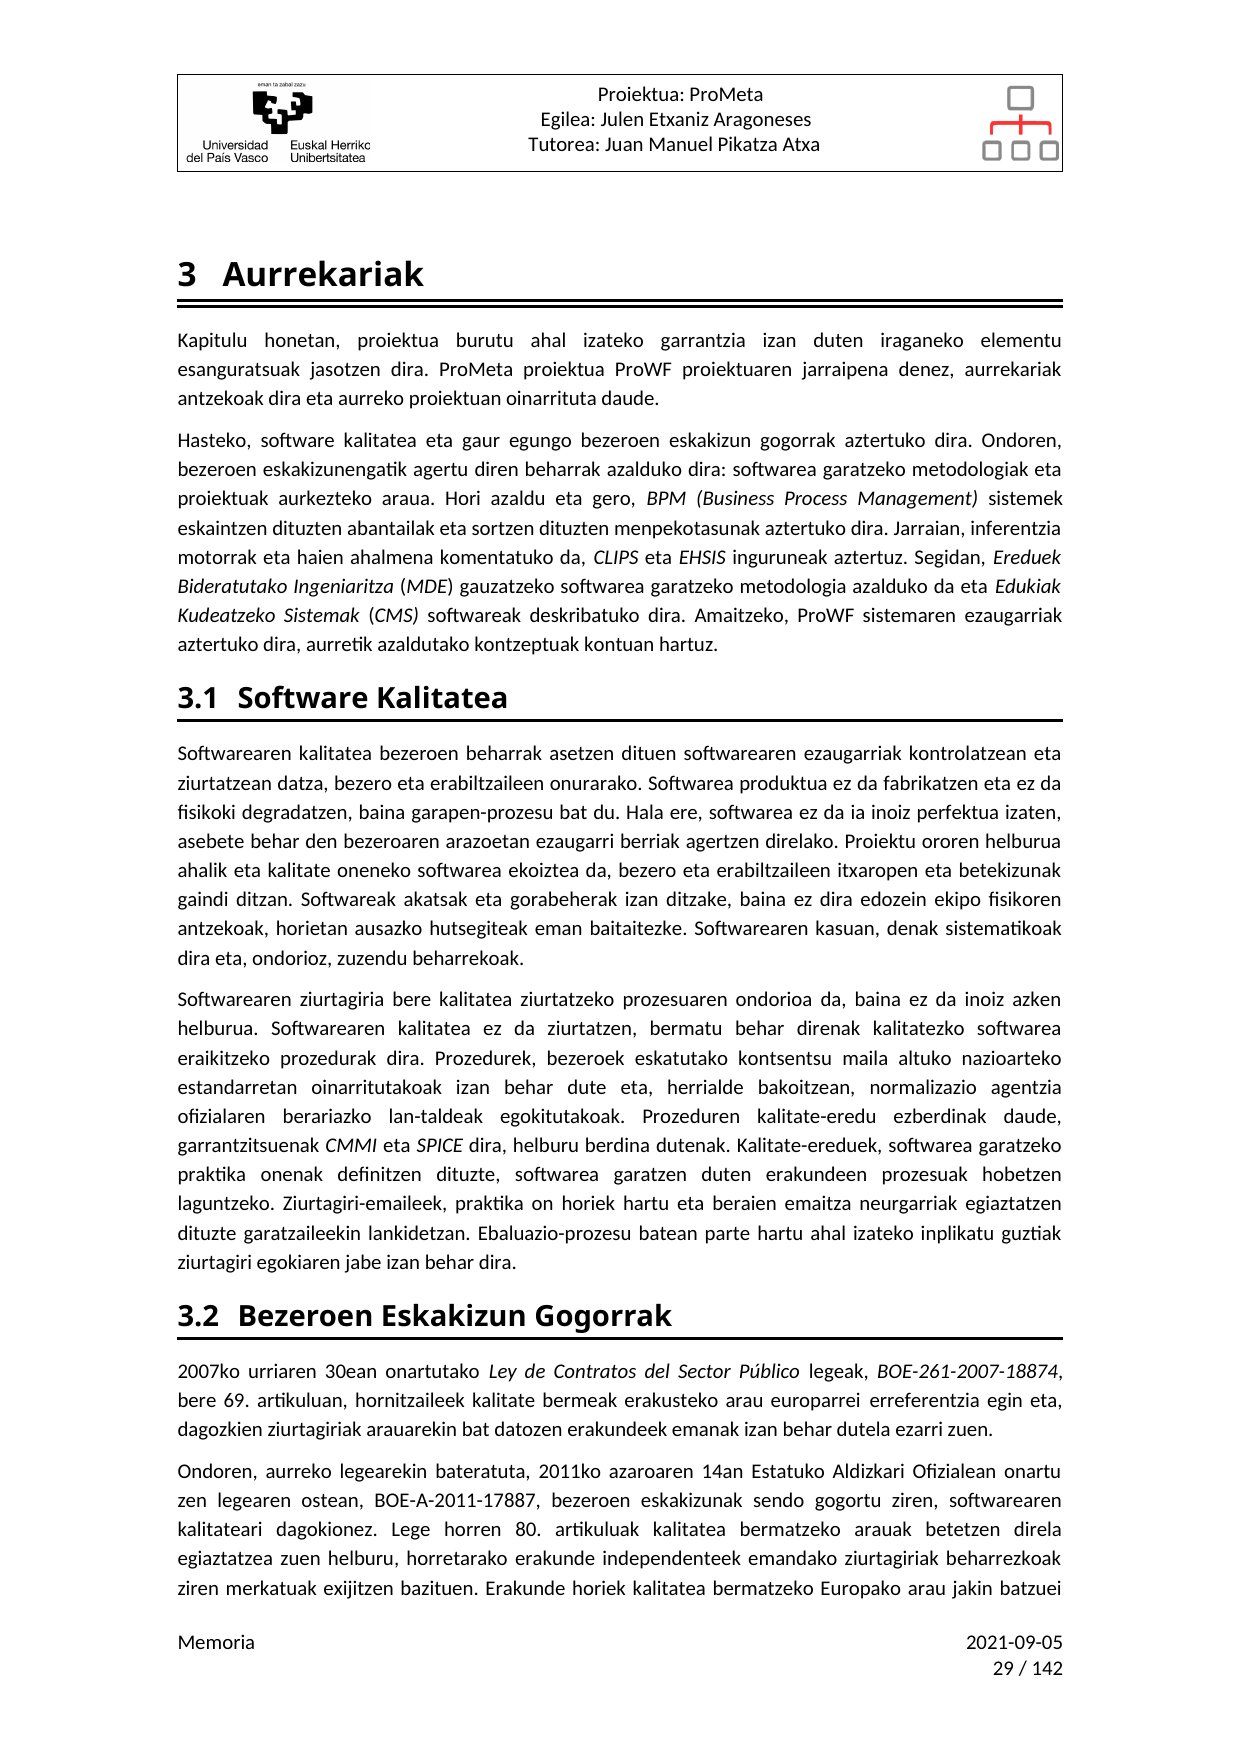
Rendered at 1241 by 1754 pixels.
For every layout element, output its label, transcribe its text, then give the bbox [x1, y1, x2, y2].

text Kapitulu honetan, proiektua burutu ahal izateko garrantzia izan duten iraganeko elementu esanguratsuak jasotzen dira. ProMeta proiektua ProWF proiektuaren jarraipena denez, aurrekariak antzekoak dira eta aurreko proiektuan oinarrituta daude. [177, 327, 1063, 411]
subtitle Bezeroen Eskakizun Gogorrak [177, 1295, 1063, 1337]
text 2007ko urriaren 30ean onartutako Ley de Contratos del Sector Público legeak, BOE-261-2007-18874, bere 69. artikuluan, hornitzaileek kalitate bermeak erakusteko arau europarrei erreferentzia egin eta, dagozkien ziurtagiriak arauarekin bat datozen erakundeek emanak izan behar dutela ezarri zuen. [177, 1358, 1063, 1442]
text Softwarearen kalitatea bezeroen beharrak asetzen dituen softwarearen ezaugarriak kontrolatzean eta ziurtatzean datza, bezero eta erabiltzaileen onurarako. Softwarea produktua ez da fabrikatzen eta ez da fisikoki degradatzen, baina garapen-prozesu bat du. Hala ere, softwarea ez da ia inoiz perfektua izaten, asebete behar den bezeroaren arazoetan ezaugarri berriak agertzen direlako. Proiektu ororen helburua ahalik eta kalitate oneneko softwarea ekoiztea da, bezero eta erabiltzaileen itxaropen eta betekizunak gaindi ditzan. Softwareak akatsak eta gorabeherak izan ditzake, baina ez dira edozein ekipo fisikoren antzekoak, horietan ausazko hutsegiteak eman baitaitezke. Softwarearen kasuan, denak sistematikoak dira eta, ondorioz, zuzendu beharrekoak. [177, 741, 1063, 970]
subtitle Aurrekariak [177, 251, 1063, 299]
text Softwarearen ziurtagiria bere kalitatea ziurtatzeko prozesuaren ondorioa da, baina ez da inoiz azken helburua. Softwarearen kalitatea ez da ziurtatzen, bermatu behar direnak kalitatezko softwarea eraikitzeko prozedurak dira. Prozedurek, bezeroek eskatutako kontsentsu maila altuko nazioarteko estandarretan oinarritutakoak izan behar dute eta, herrialde bakoitzean, normalizazio agentzia ofizialaren berariazko lan-taldeak egokitutakoak. Prozeduren kalitate-eredu ezberdinak daude, garrantzitsuenak CMMI eta SPICE dira, helburu berdina dutenak. Kalitate-ereduek, softwarea garatzeko praktika onenak definitzen dituzte, softwarea garatzen duten erakundeen prozesuak hobetzen laguntzeko. Ziurtagiri-emaileek, praktika on horiek hartu eta beraien emaitza neurgarriak egiaztatzen dituzte garatzaileekin lankidetzan. Ebaluazio-prozesu batean parte hartu ahal izateko inplikatu guztiak ziurtagiri egokiaren jabe izan behar dira. [177, 986, 1063, 1274]
text Hasteko, software kalitatea eta gaur egungo bezeroen eskakizun gogorrak aztertuko dira. Ondoren, bezeroen eskakizunengatik agertu diren beharrak azalduko dira: softwarea garatzeko metodologiak eta proiektuak aurkezteko araua. Hori azaldu eta gero, BPM (Business Process Management) sistemek eskaintzen dituzten abantailak eta sortzen dituzten menpekotasunak aztertuko dira. Jarraian, inferentzia motorrak eta haien ahalmena komentatuko da, CLIPS eta EHSIS inguruneak aztertuz. Segidan, Ereduek Bideratutako Ingeniaritza (MDE) gauzatzeko softwarea garatzeko metodologia azalduko da eta Edukiak Kudeatzeko Sistemak (CMS) softwareak deskribatuko dira. Amaitzeko, ProWF sistemaren ezaugarriak aztertuko dira, aurretik azaldutako kontzeptuak kontuan hartuz. [177, 427, 1063, 657]
picture [978, 80, 1060, 162]
picture [182, 81, 370, 162]
subtitle Software Kalitatea [177, 677, 1063, 719]
